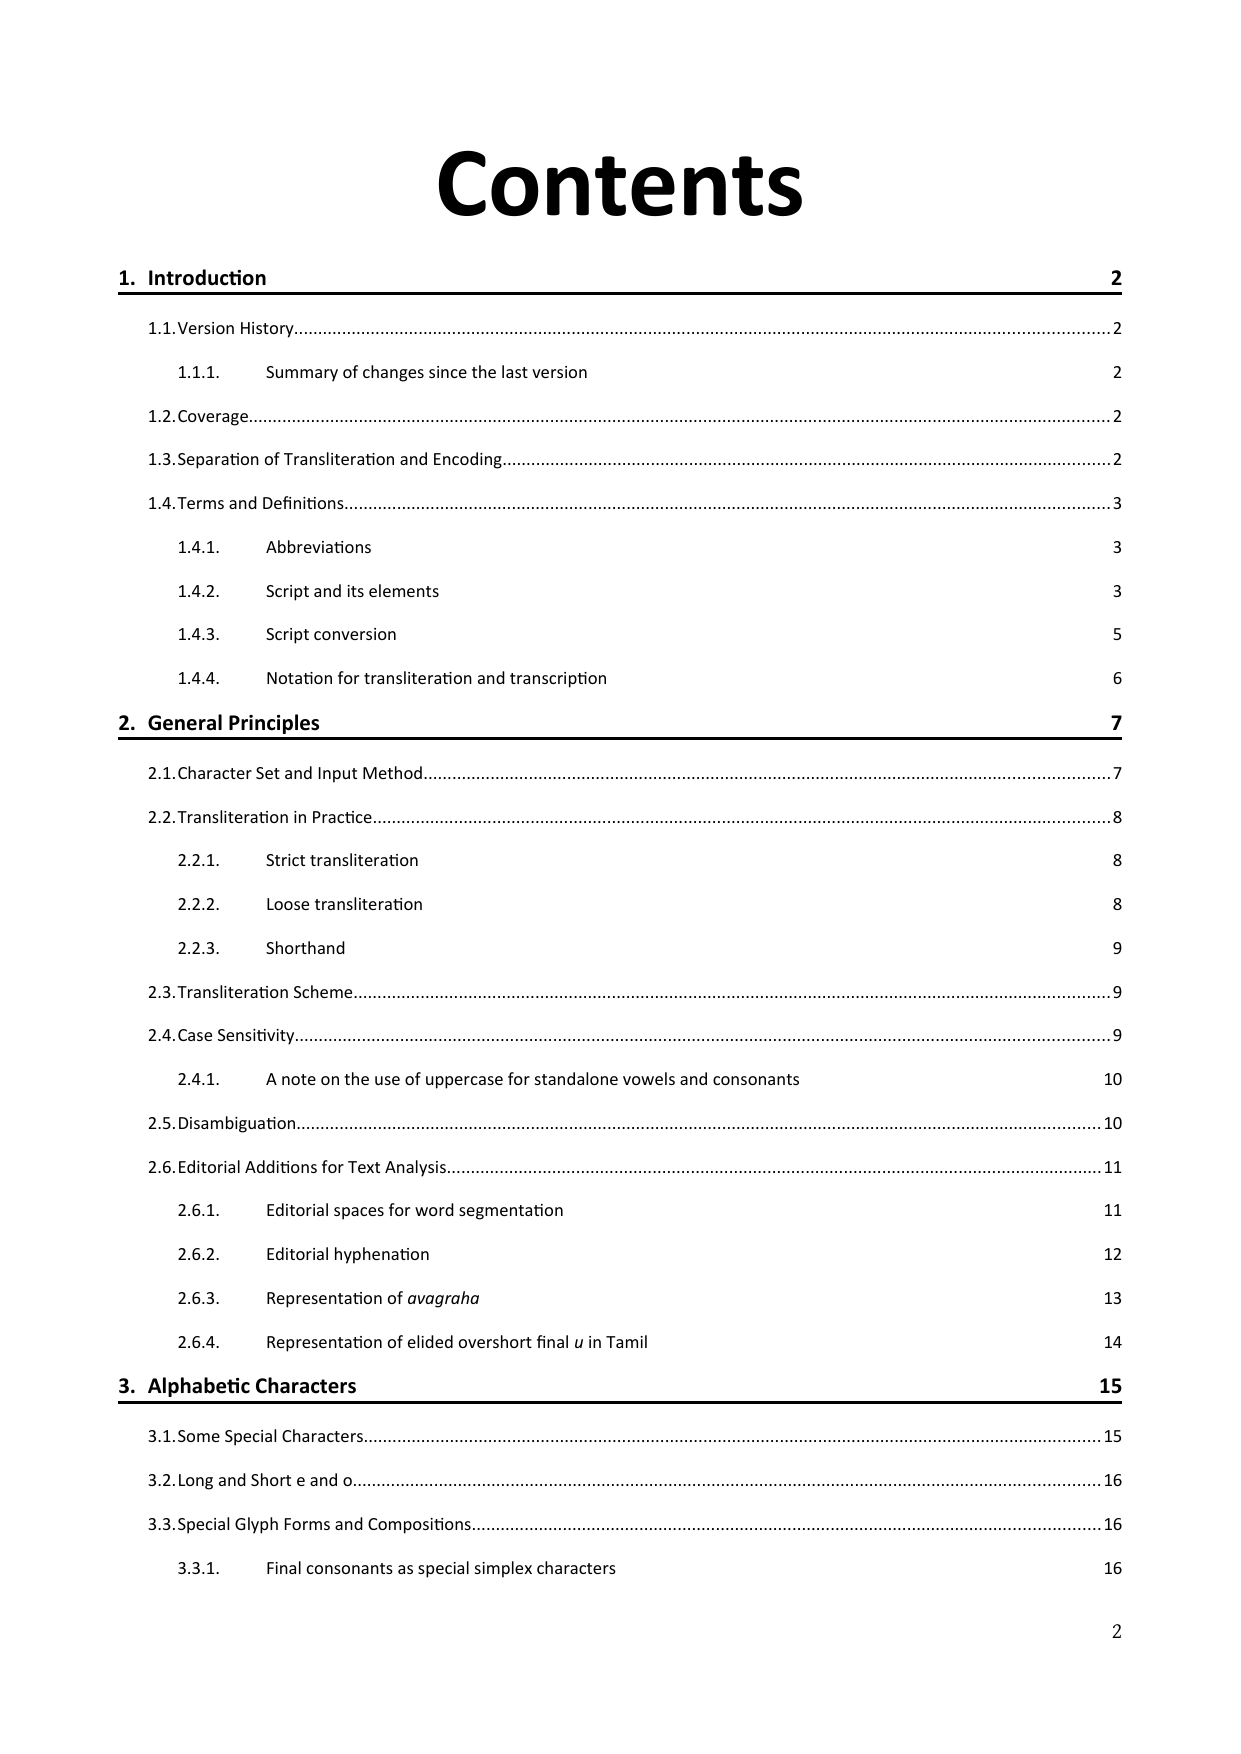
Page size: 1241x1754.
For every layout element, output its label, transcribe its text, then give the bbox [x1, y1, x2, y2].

text 2.5. Disambiguation 10 [148, 1111, 1122, 1134]
text 1. Introduction 2 [118, 265, 1122, 292]
text 3.3.1. Final consonants as special simplex characters 16 [177, 1556, 1122, 1579]
text 3.2. Long and Short e and o 16 [148, 1468, 1122, 1491]
text 2.2. Transliteration in Practice 8 [148, 805, 1122, 828]
text 2.3. Transliteration Scheme 9 [148, 980, 1122, 1003]
text 3. Alphabetic Characters 15 [118, 1373, 1122, 1401]
text 1.4.3. Script conversion 5 [177, 622, 1122, 645]
text 1.1. Version History 2 [148, 316, 1122, 339]
text 1.4.1. Abbreviations 3 [177, 535, 1122, 558]
text 3.3. Special Glyph Forms and Compositions 16 [148, 1512, 1122, 1535]
text 3.1. Some Special Characters 15 [148, 1424, 1122, 1447]
text 2.2.3. Shorthand 9 [177, 936, 1122, 959]
text 2.6. Editorial Additions for Text Analysis 11 [148, 1155, 1122, 1178]
text 1.1.1. Summary of changes since the last version 2 [177, 360, 1122, 383]
text 2. General Principles 7 [118, 710, 1122, 737]
title Contents [118, 118, 1122, 240]
text 2.4.1. A note on the use of uppercase for standalone vowels and consonants 10 [177, 1067, 1122, 1090]
text 2.4. Case Sensitivity 9 [148, 1023, 1122, 1046]
text 2.2.1. Strict transliteration 8 [177, 848, 1122, 871]
text 2.6.4. Representation of elided overshort final u in Tamil 14 [177, 1330, 1122, 1353]
text 1.4. Terms and Definitions 3 [148, 491, 1122, 514]
text 1.3. Separation of Transliteration and Encoding 2 [148, 447, 1122, 470]
text 1.4.2. Script and its elements 3 [177, 579, 1122, 602]
text 1.2. Coverage 2 [148, 404, 1122, 427]
text 2.1. Character Set and Input Method 7 [148, 761, 1122, 784]
text 2.2.2. Loose transliteration 8 [177, 892, 1122, 915]
text 2.6.1. Editorial spaces for word segmentation 11 [177, 1198, 1122, 1221]
text 2.6.2. Editorial hyphenation 12 [177, 1242, 1122, 1265]
text 1.4.4. Notation for transliteration and transcription 6 [177, 666, 1122, 689]
text 2.6.3. Representation of avagraha 13 [177, 1286, 1122, 1309]
